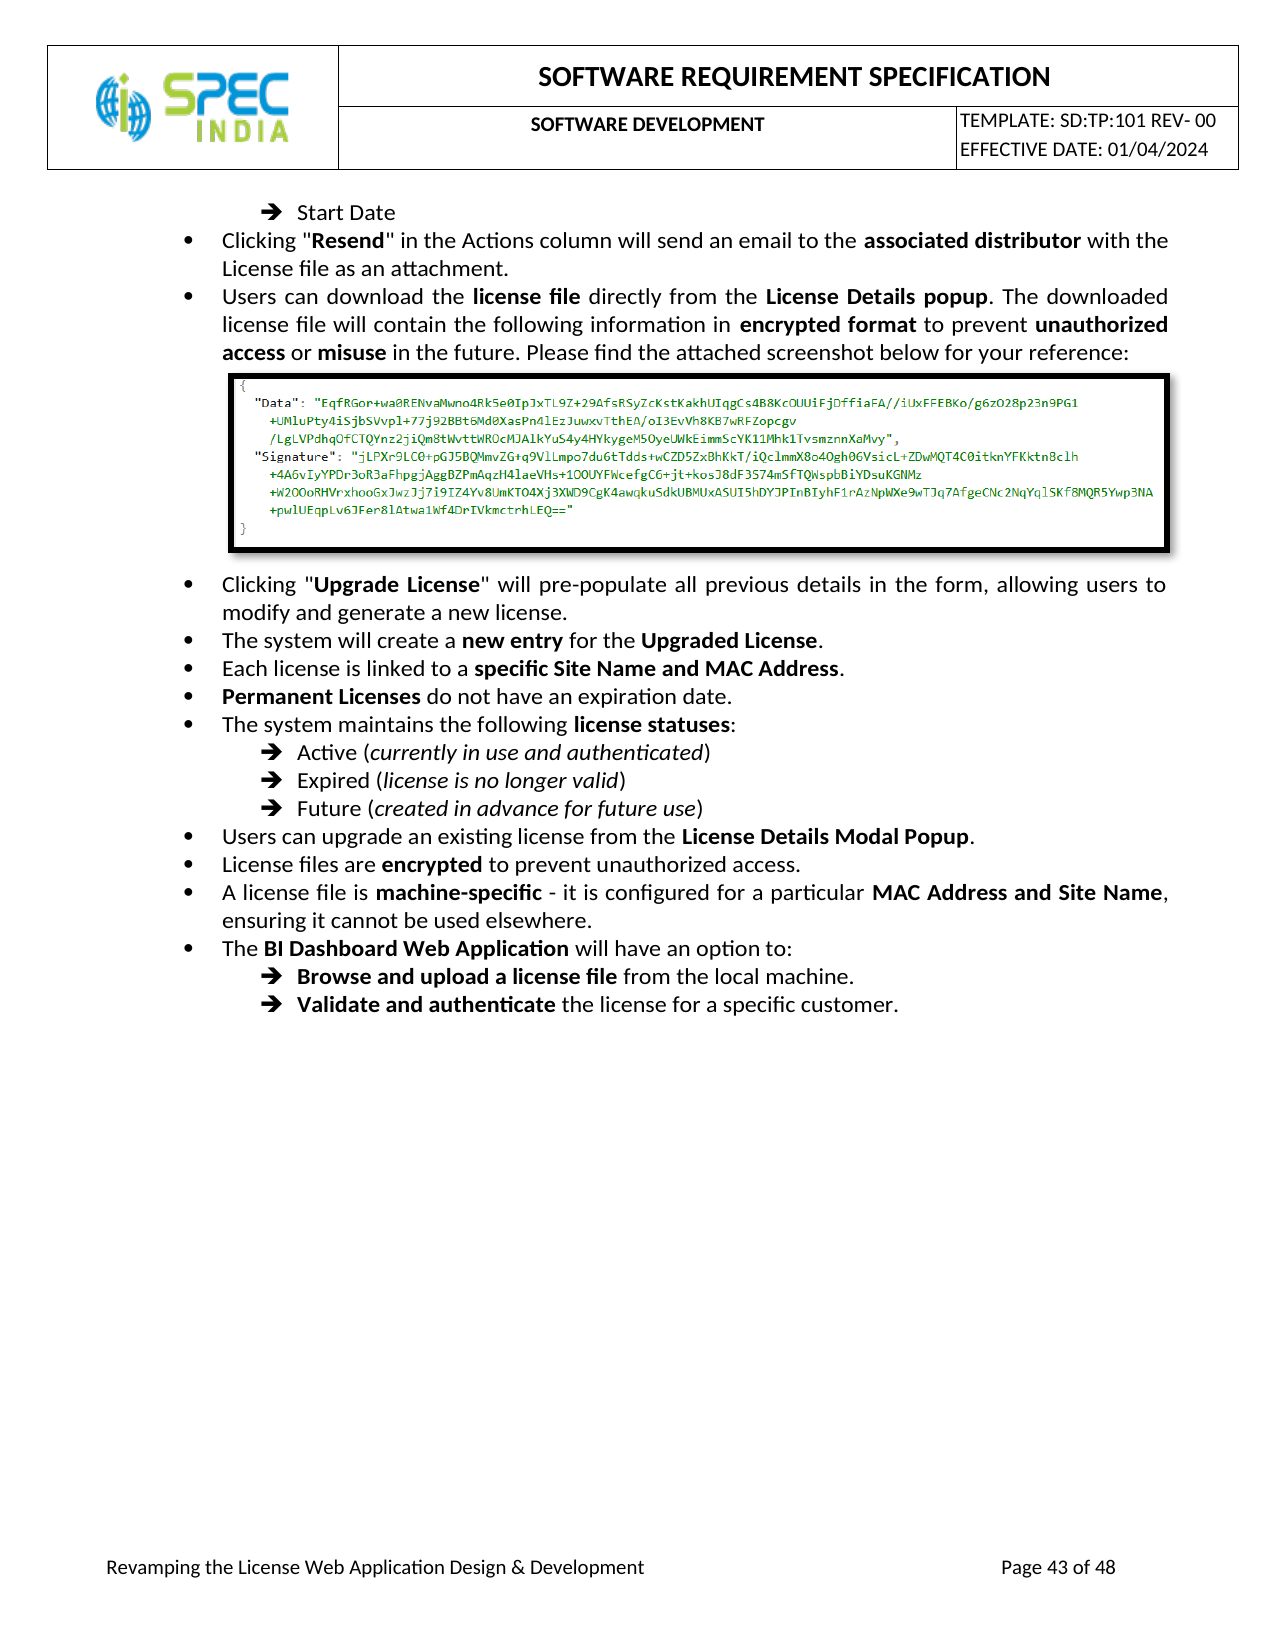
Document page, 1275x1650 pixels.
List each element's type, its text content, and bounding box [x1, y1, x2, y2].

list Clicking "Resend" in the Actions column will send an email to the associated distributor with the License file as an attachment. [184, 226, 1169, 282]
list The system maintains the following license statuses: [184, 710, 1169, 738]
list Start Date [259, 198, 1169, 226]
list License files are encrypted to prevent unauthorized access. [184, 850, 1169, 878]
list Users can download the license file directly from the License Details popup. The downloaded license file will contain the following information in encrypted format to prevent unauthorized access or misuse in the future. Please find the attached screenshot below for your reference: [184, 282, 1169, 366]
list Active (currently in use and authenticated) [259, 738, 1169, 766]
picture [101, 88, 107, 101]
picture [234, 379, 1164, 547]
picture [108, 87, 113, 98]
list A license file is machine-specific - it is configured for a particular MAC Address and Site Name, ensuring it cannot be used elsewhere. [184, 878, 1169, 934]
picture [96, 71, 290, 144]
list Expired (license is no longer valid) [259, 766, 1169, 794]
list Permanent Licenses do not have an expiration date. [184, 682, 1169, 710]
picture [107, 102, 111, 112]
list Future (created in advance for future use) [259, 794, 1169, 822]
list Validate and authenticate the license for a specific customer. [259, 990, 1169, 1018]
picture [101, 104, 106, 115]
list Each license is linked to a specific Site Name and MAC Address. [184, 654, 1169, 682]
list Browse and upload a license file from the local machine. [259, 962, 1169, 990]
list Clicking "Upgrade License" will pre-populate all previous details in the form, allowing users to modify and generate a new license. [184, 570, 1169, 626]
list The system will create a new entry for the Upgraded License. [184, 626, 1169, 654]
list The BI Dashboard Web Application will have an option to: [184, 934, 1169, 962]
list Users can upgrade an existing license from the License Details Modal Popup. [184, 822, 1169, 850]
